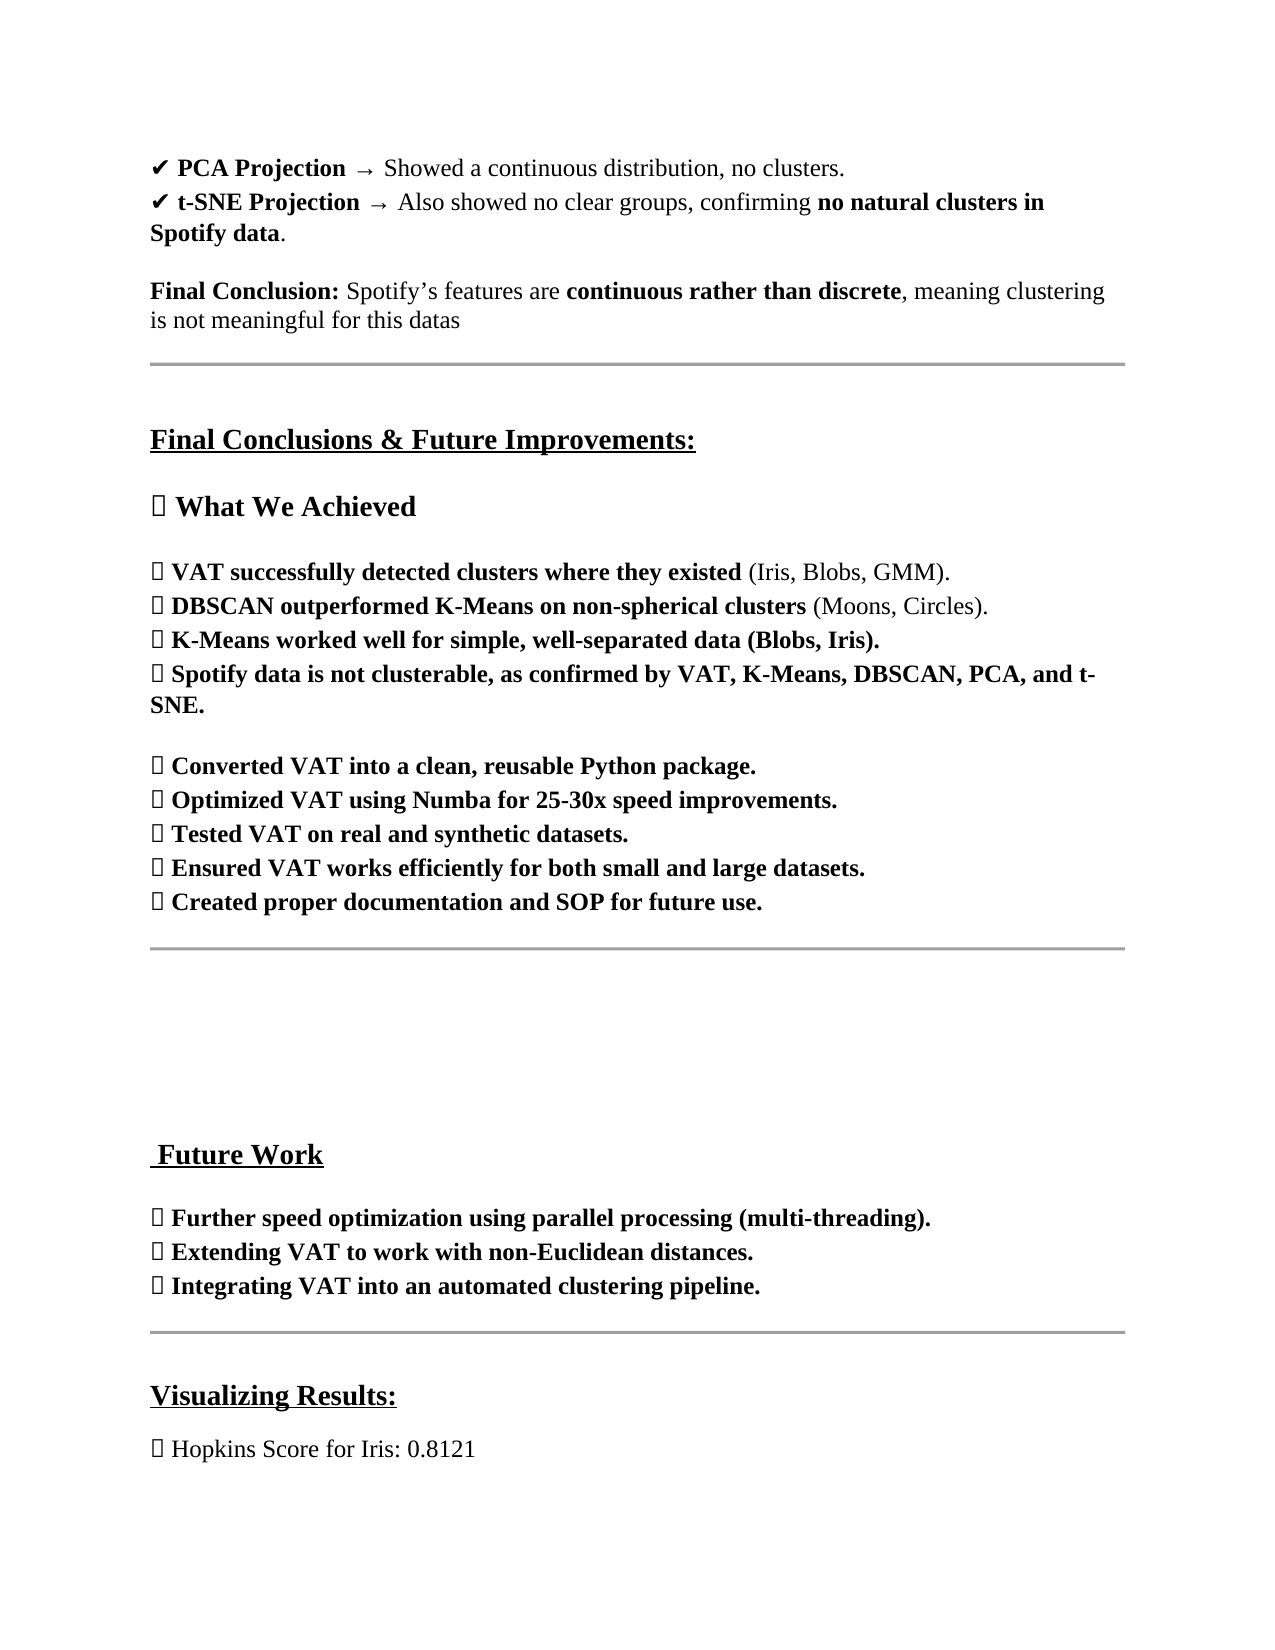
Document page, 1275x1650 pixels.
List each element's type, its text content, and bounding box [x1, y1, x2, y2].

text ✔ PCA Projection → Showed a continuous distribution, no clusters. ✔ t-SNE Projection → Also showed no clear groups, confirming no natural clusters in Spotify data. [150, 150, 1125, 247]
subtitle Future Work [150, 1137, 1125, 1170]
text 🔹 Further speed optimization using parallel processing (multi-threading). 🔹 Extending VAT to work with non-Euclidean distances. 🔹 Integrating VAT into an automated clustering pipeline. [150, 1199, 1125, 1302]
subtitle 📌 What We Achieved [150, 485, 1125, 524]
subtitle Final Conclusions & Future Improvements: [150, 422, 1125, 456]
text ✅ Converted VAT into a clean, reusable Python package. ✅ Optimized VAT using Numba for 25-30x speed improvements. ✅ Tested VAT on real and synthetic datasets. ✅ Ensured VAT works efficiently for both small and large datasets. ✅ Created proper documentation and SOP for future use. [150, 748, 1125, 918]
text 📌 Hopkins Score for Iris: 0.8121 [150, 1431, 1125, 1464]
text Final Conclusion: Spotify’s features are continuous rather than discrete, meaning clustering is not meaningful for this datas [150, 276, 1125, 333]
text 🔹 VAT successfully detected clusters where they existed (Iris, Blobs, GMM). 🔹 DBSCAN outperformed K-Means on non-spherical clusters (Moons, Circles). 🔹 K-Means worked well for simple, well-separated data (Blobs, Iris). 🔹 Spotify data is not clusterable, as confirmed by VAT, K-Means, DBSCAN, PCA, and t-SNE. [150, 554, 1125, 719]
text Visualizing Results: [150, 1378, 1125, 1411]
